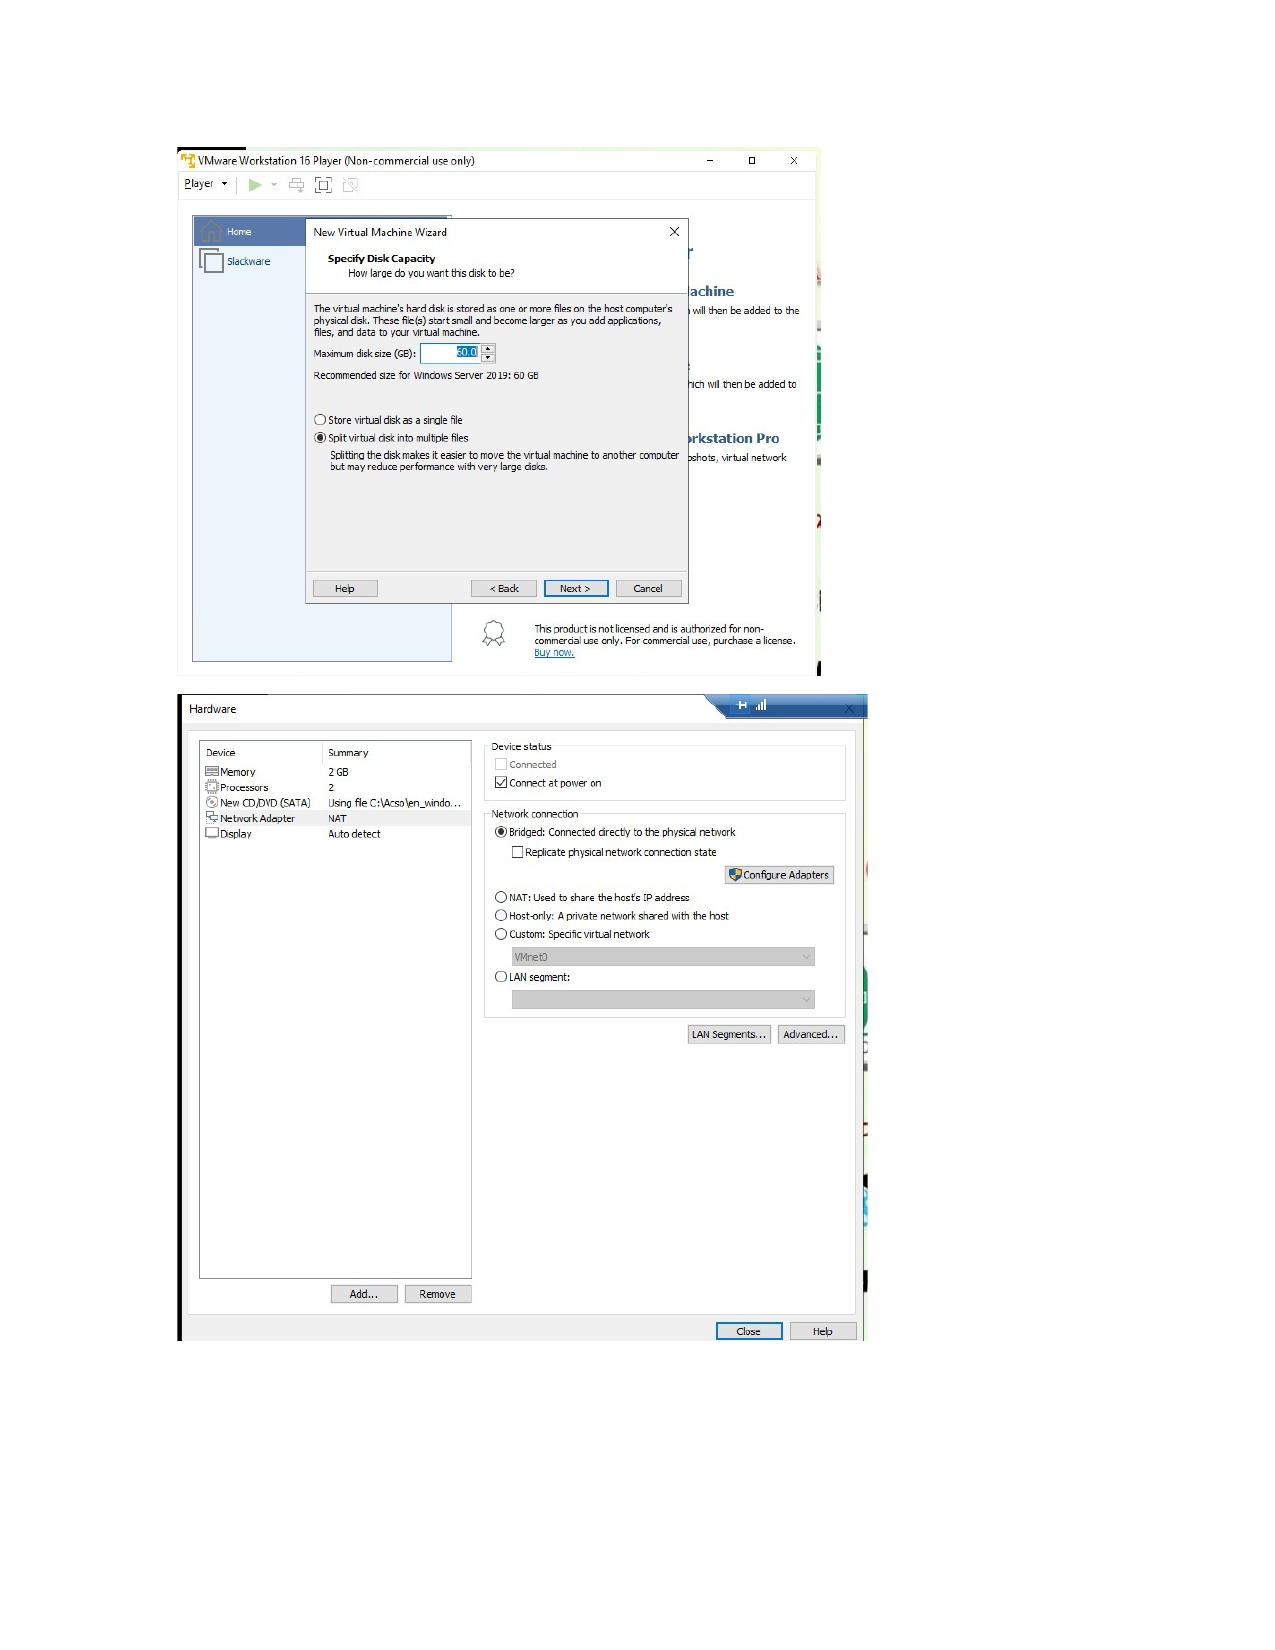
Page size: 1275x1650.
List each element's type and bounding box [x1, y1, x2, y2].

picture [177, 147, 821, 676]
picture [177, 694, 868, 1341]
